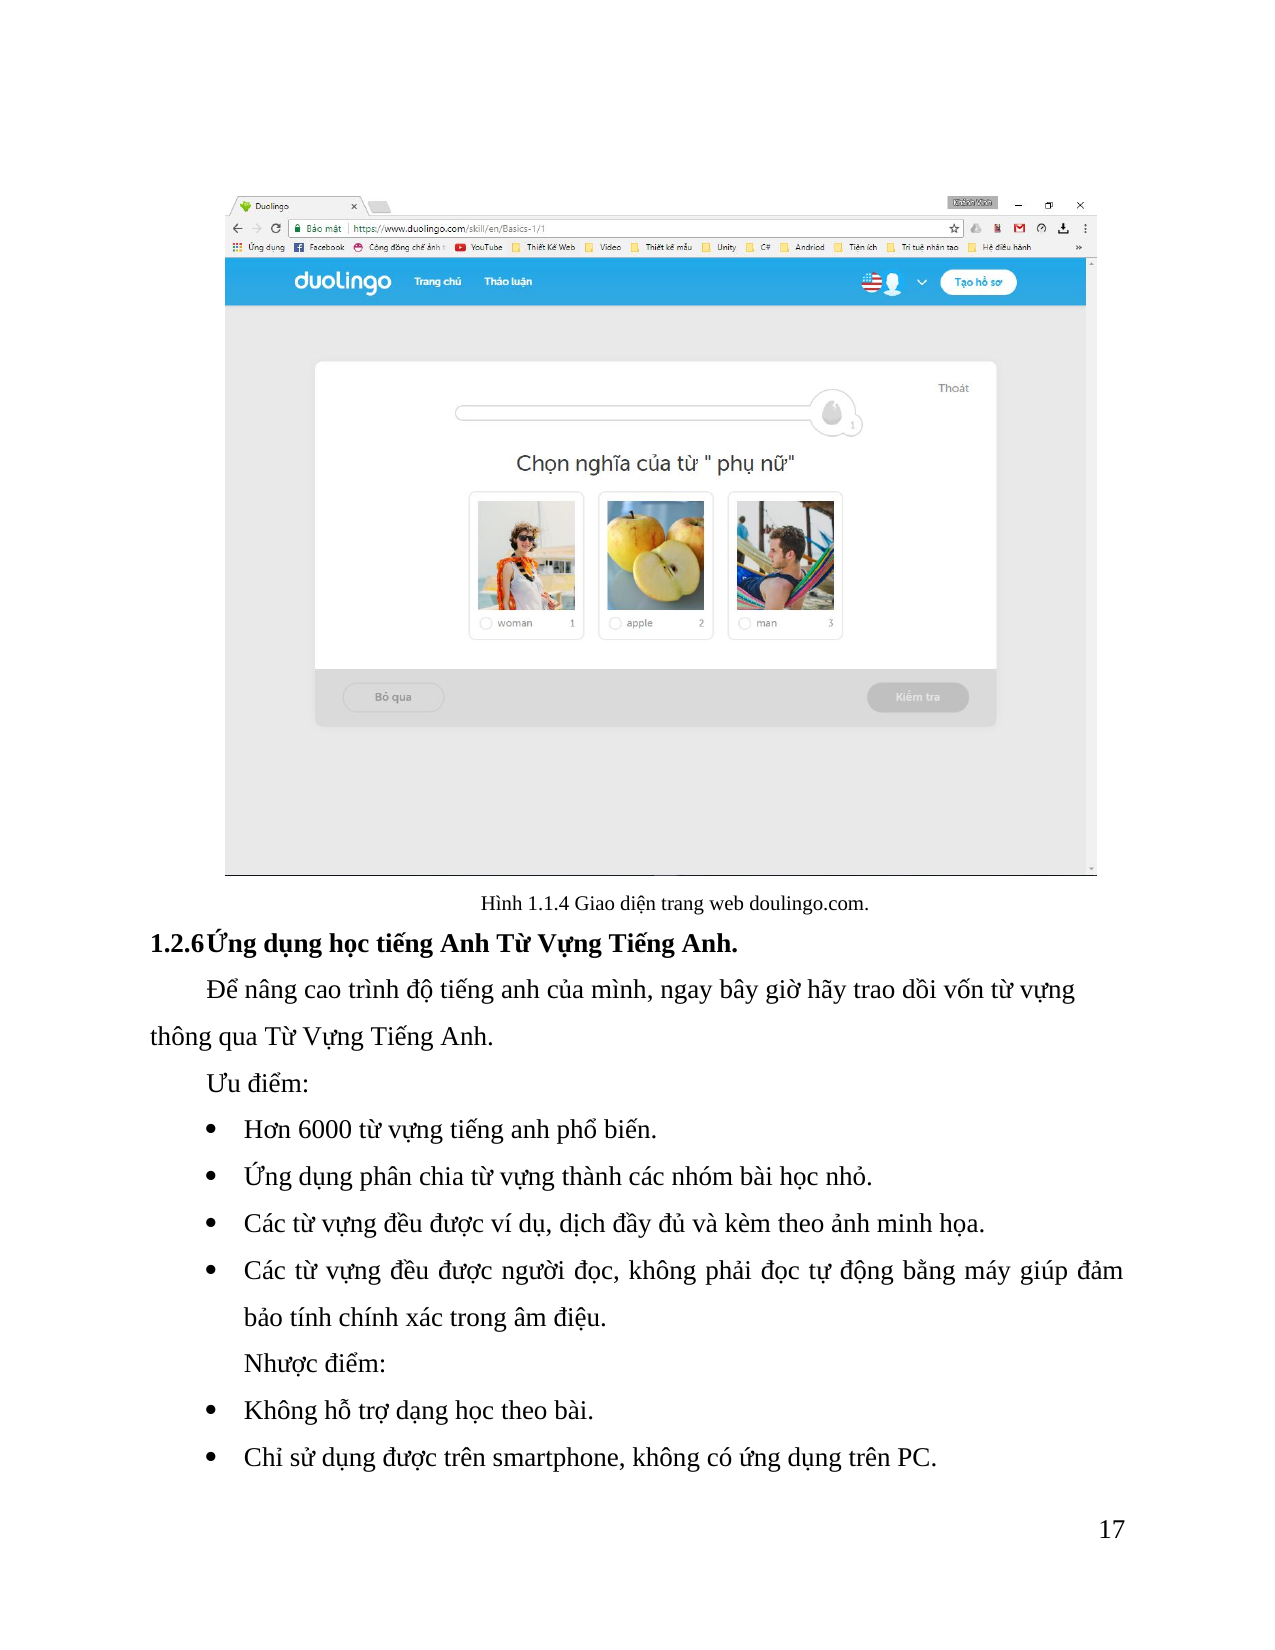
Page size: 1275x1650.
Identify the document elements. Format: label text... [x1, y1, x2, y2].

list Chỉ sử dụng được trên smartphone, không có ứng dụng trên PC. [206, 1441, 1125, 1472]
list Ứng dụng học tiếng Anh Từ Vựng Tiếng Anh. [150, 927, 1125, 958]
list Các từ vựng đều được người đọc, không phải đọc tự động bằng máy giúp đảm bảo tính chính xác trong âm điệu. [206, 1254, 1125, 1332]
list Nhược điểm: [244, 1347, 1125, 1378]
list Ứng dụng phân chia từ vựng thành các nhóm bài học nhỏ. [206, 1160, 1125, 1191]
list Không hỗ trợ dạng học theo bài. [206, 1394, 1125, 1425]
list Hình 1.1.4 Giao diện trang web doulingo.com. [225, 891, 1125, 915]
list Các từ vựng đều được ví dụ, dịch đầy đủ và kèm theo ảnh minh họa. [206, 1207, 1125, 1238]
text Để nâng cao trình độ tiếng anh của mình, ngay bây giờ hãy trao dồi vốn từ vựng thông qua Từ Vựng Tiếng Anh. [150, 973, 1125, 1051]
picture [225, 196, 1097, 876]
list Hơn 6000 từ vựng tiếng anh phổ biến. [206, 1113, 1125, 1144]
list Ưu điểm: [150, 1067, 1125, 1098]
